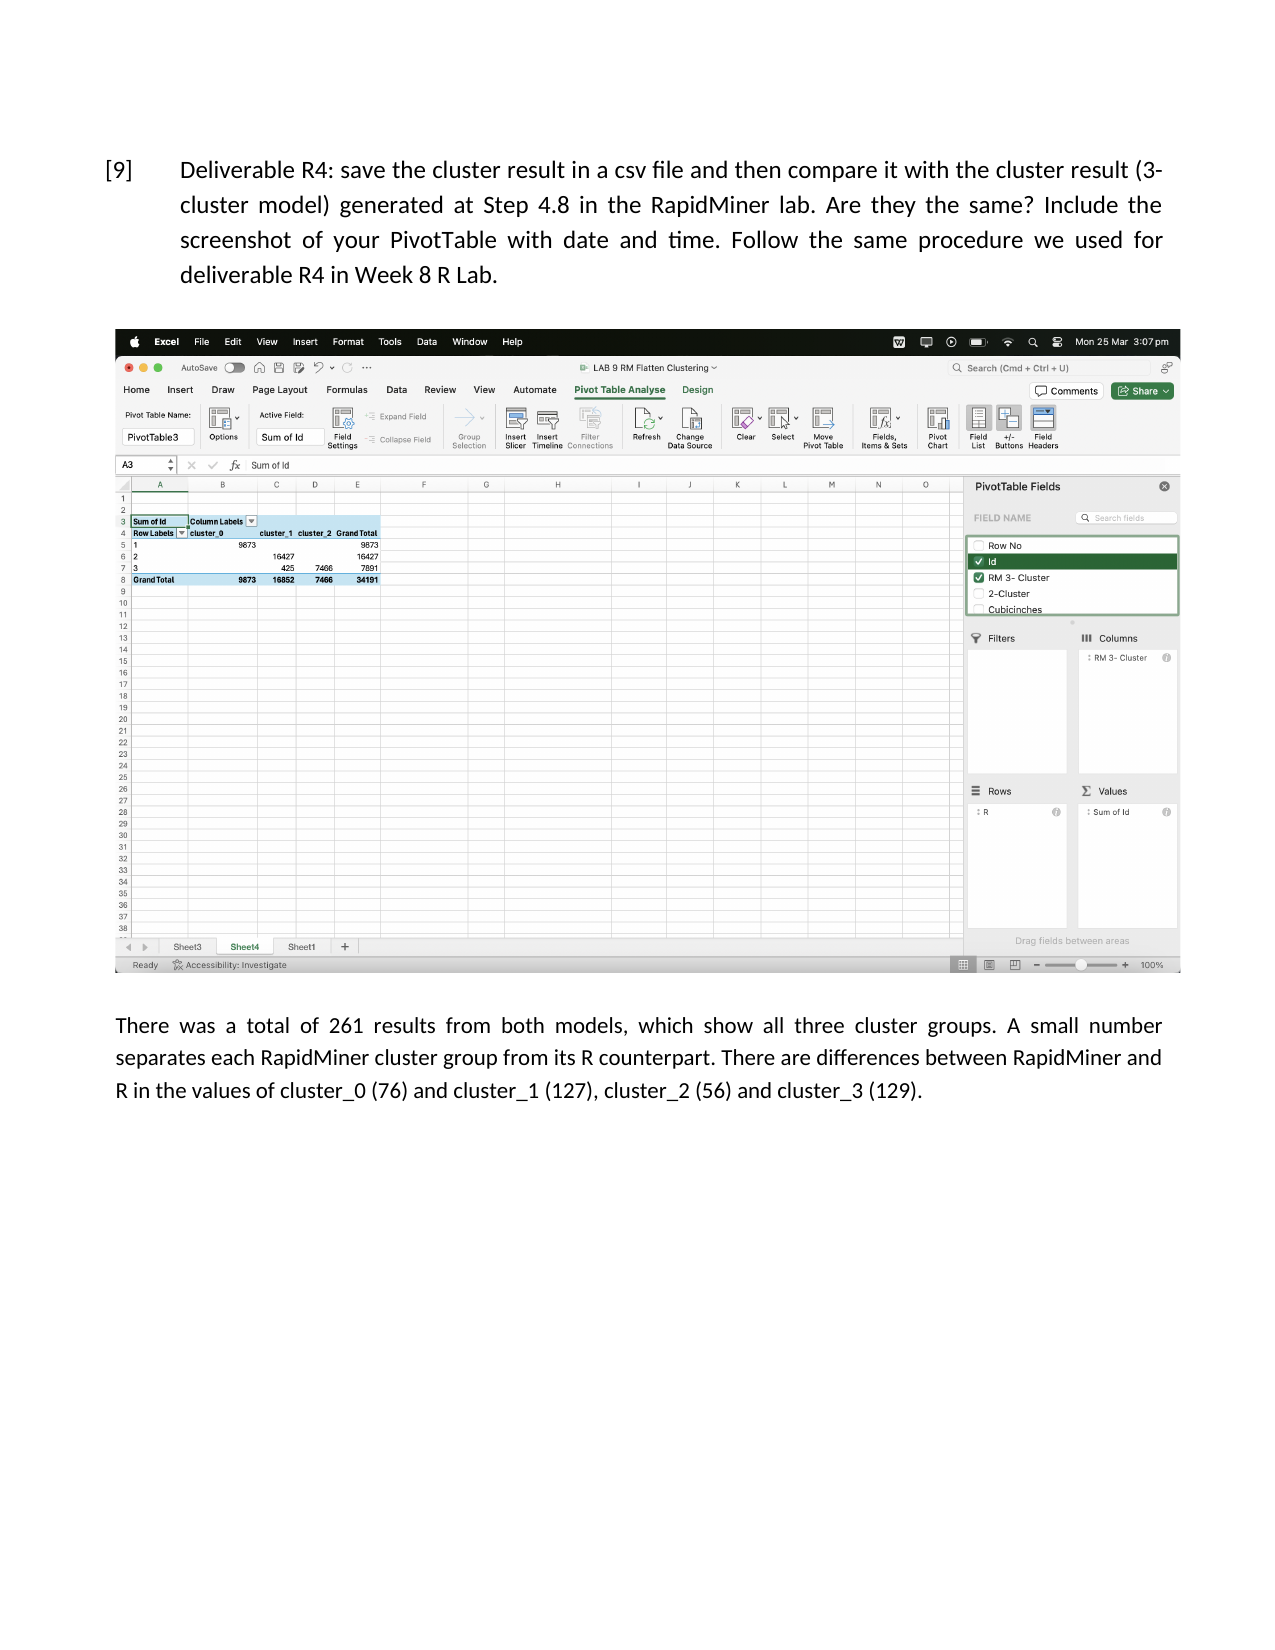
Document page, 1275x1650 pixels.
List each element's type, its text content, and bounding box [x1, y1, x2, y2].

text There was a total of 261 results from both models, which show all three cluster groups. A small number separates each RapidMiner cluster group from its R counterpart. There are differences between RapidMiner and R in the values of cluster_0 (76) and cluster_1 (127), cluster_2 (56) and cluster_3 (129). [115, 1011, 1164, 1104]
picture [115, 329, 1181, 973]
list Deliverable R4: save the cluster result in a csv file and then compare it with the cluster result (3-cluster model) generated at Step 4.8 in the RapidMiner lab. Are they the same? Include the screenshot of your PivotTable with date and time. Follow the same procedure we used for deliverable R4 in Week 8 R Lab. [105, 154, 1164, 290]
